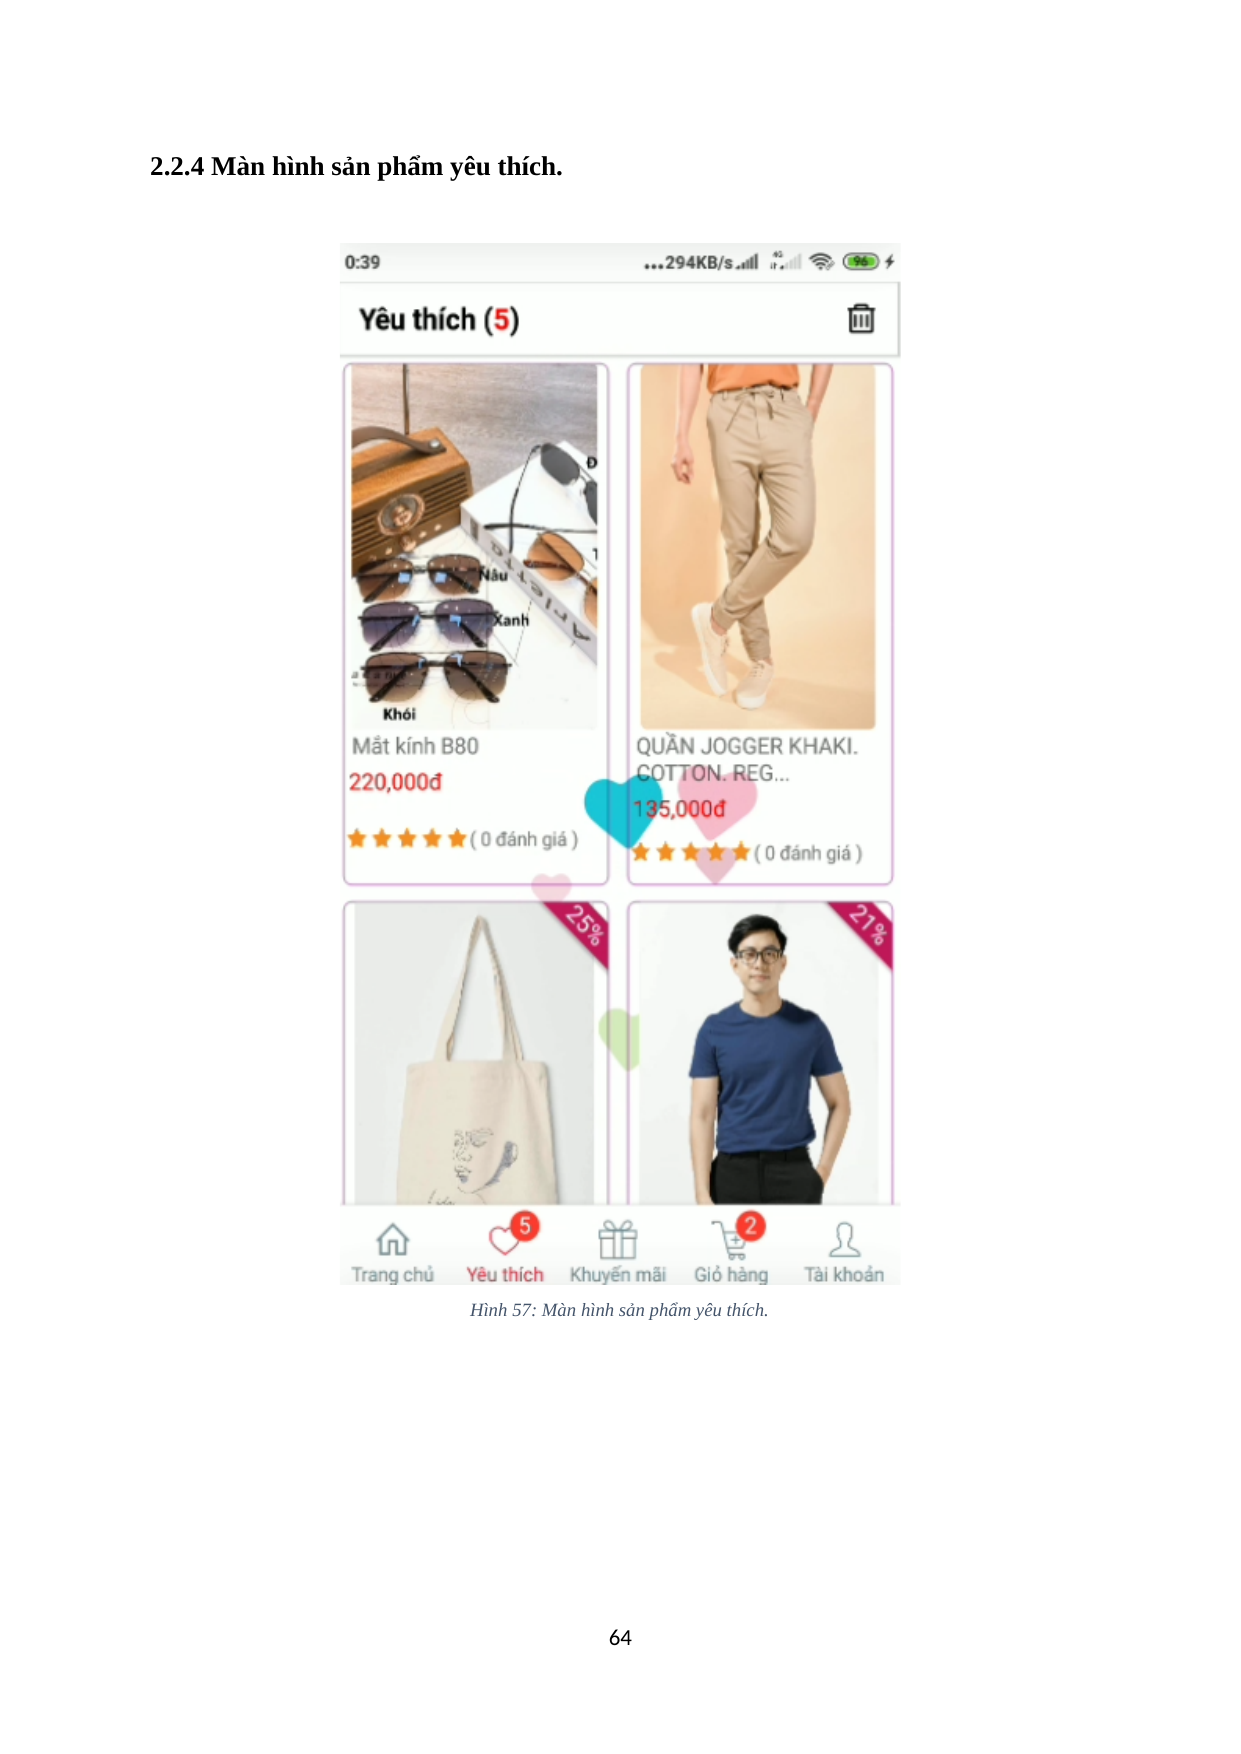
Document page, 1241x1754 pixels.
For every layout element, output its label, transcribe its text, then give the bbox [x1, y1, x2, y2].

picture [339, 243, 901, 1285]
text Hình 57: Màn hình sản phẩm yêu thích. [150, 1299, 1090, 1321]
text 2.2.4 Màn hình sản phẩm yêu thích. [150, 150, 1090, 181]
